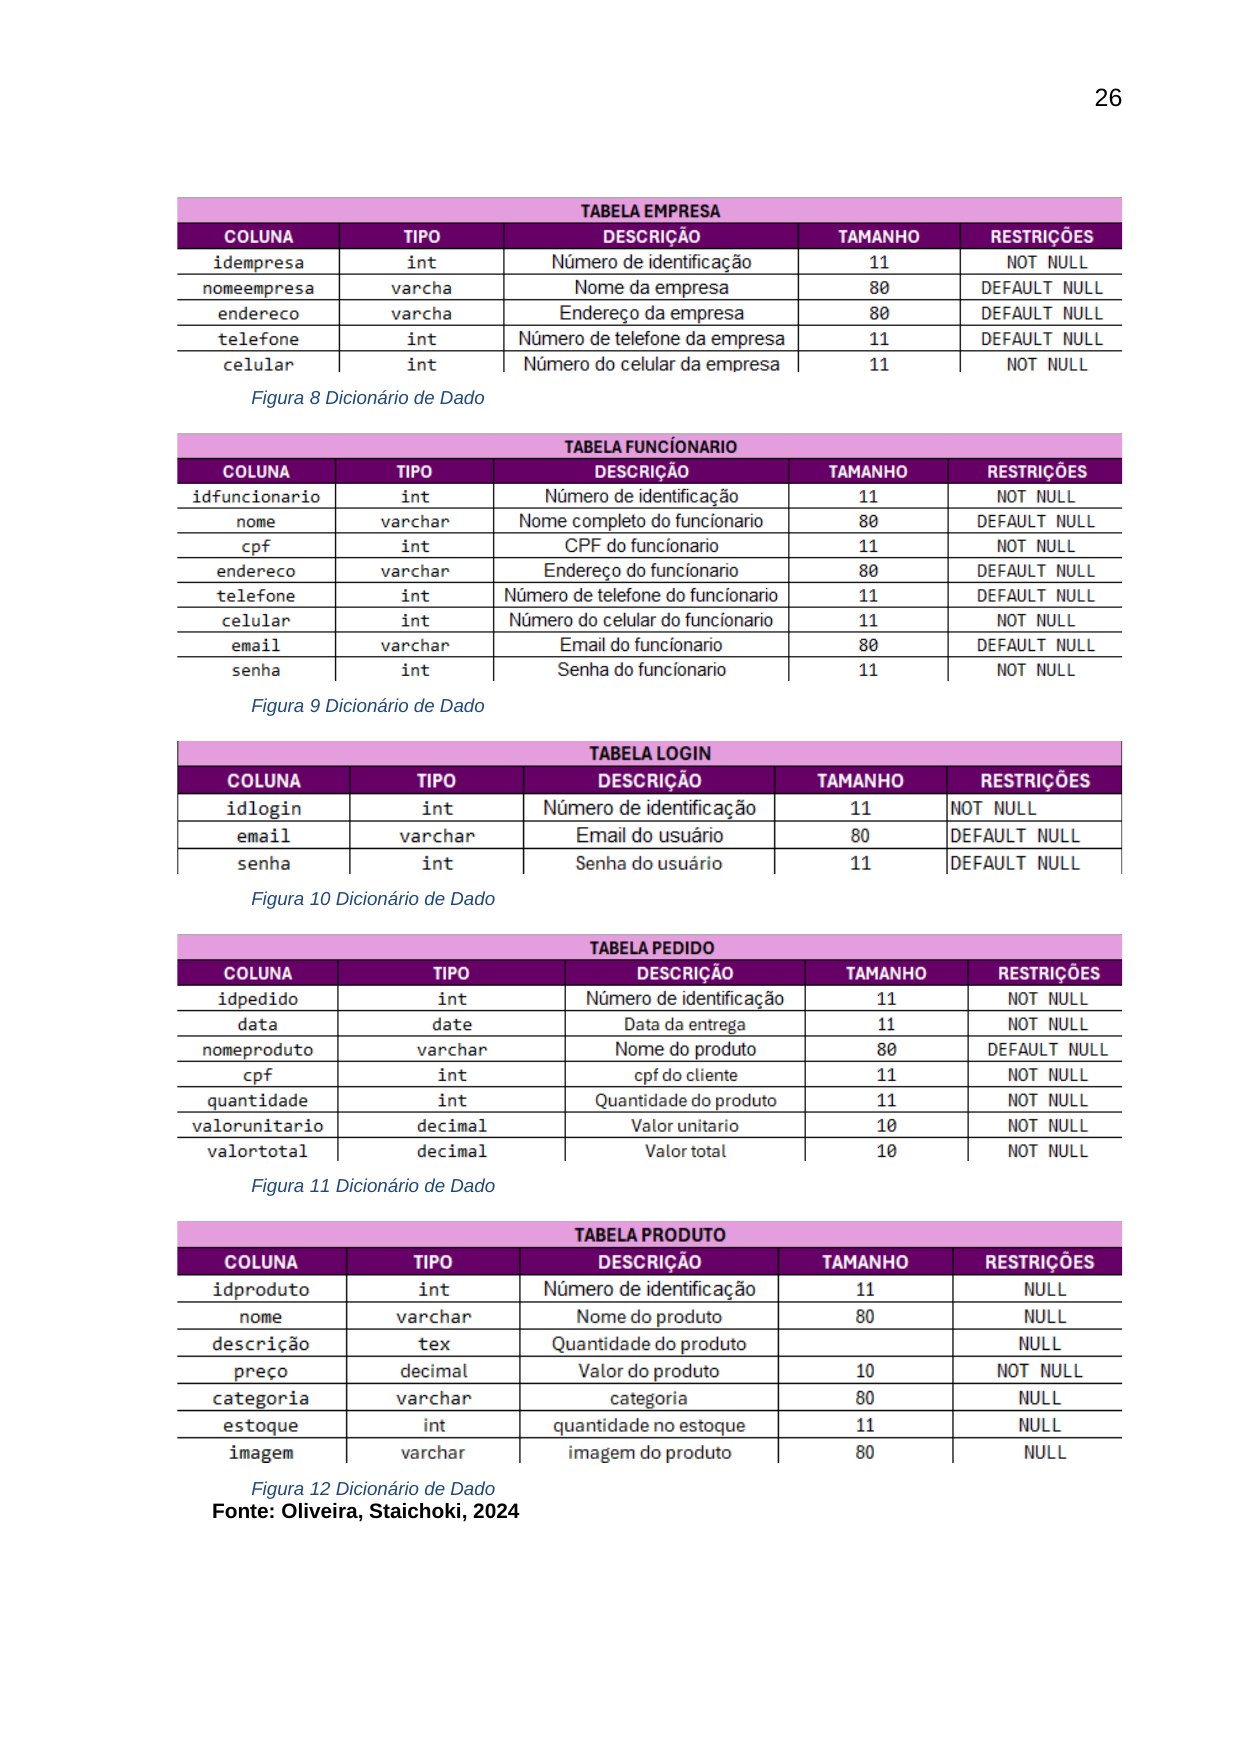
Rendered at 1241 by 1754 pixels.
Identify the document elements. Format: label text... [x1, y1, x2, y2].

text Figura 12 Dicionário de Dado [177, 1477, 1122, 1499]
picture [177, 197, 1123, 372]
text Figura 8 Dicionário de Dado [177, 386, 1122, 408]
text Figura 10 Dicionário de Dado [177, 888, 1122, 909]
picture [177, 934, 1123, 1161]
picture [177, 741, 1123, 874]
picture [177, 433, 1123, 681]
text Fonte: Oliveira, Staichoki, 2024 [177, 1499, 1122, 1523]
text Figura 9 Dicionário de Dado [177, 695, 1122, 717]
text Figura 11 Dicionário de Dado [177, 1174, 1122, 1196]
picture [177, 1221, 1123, 1463]
